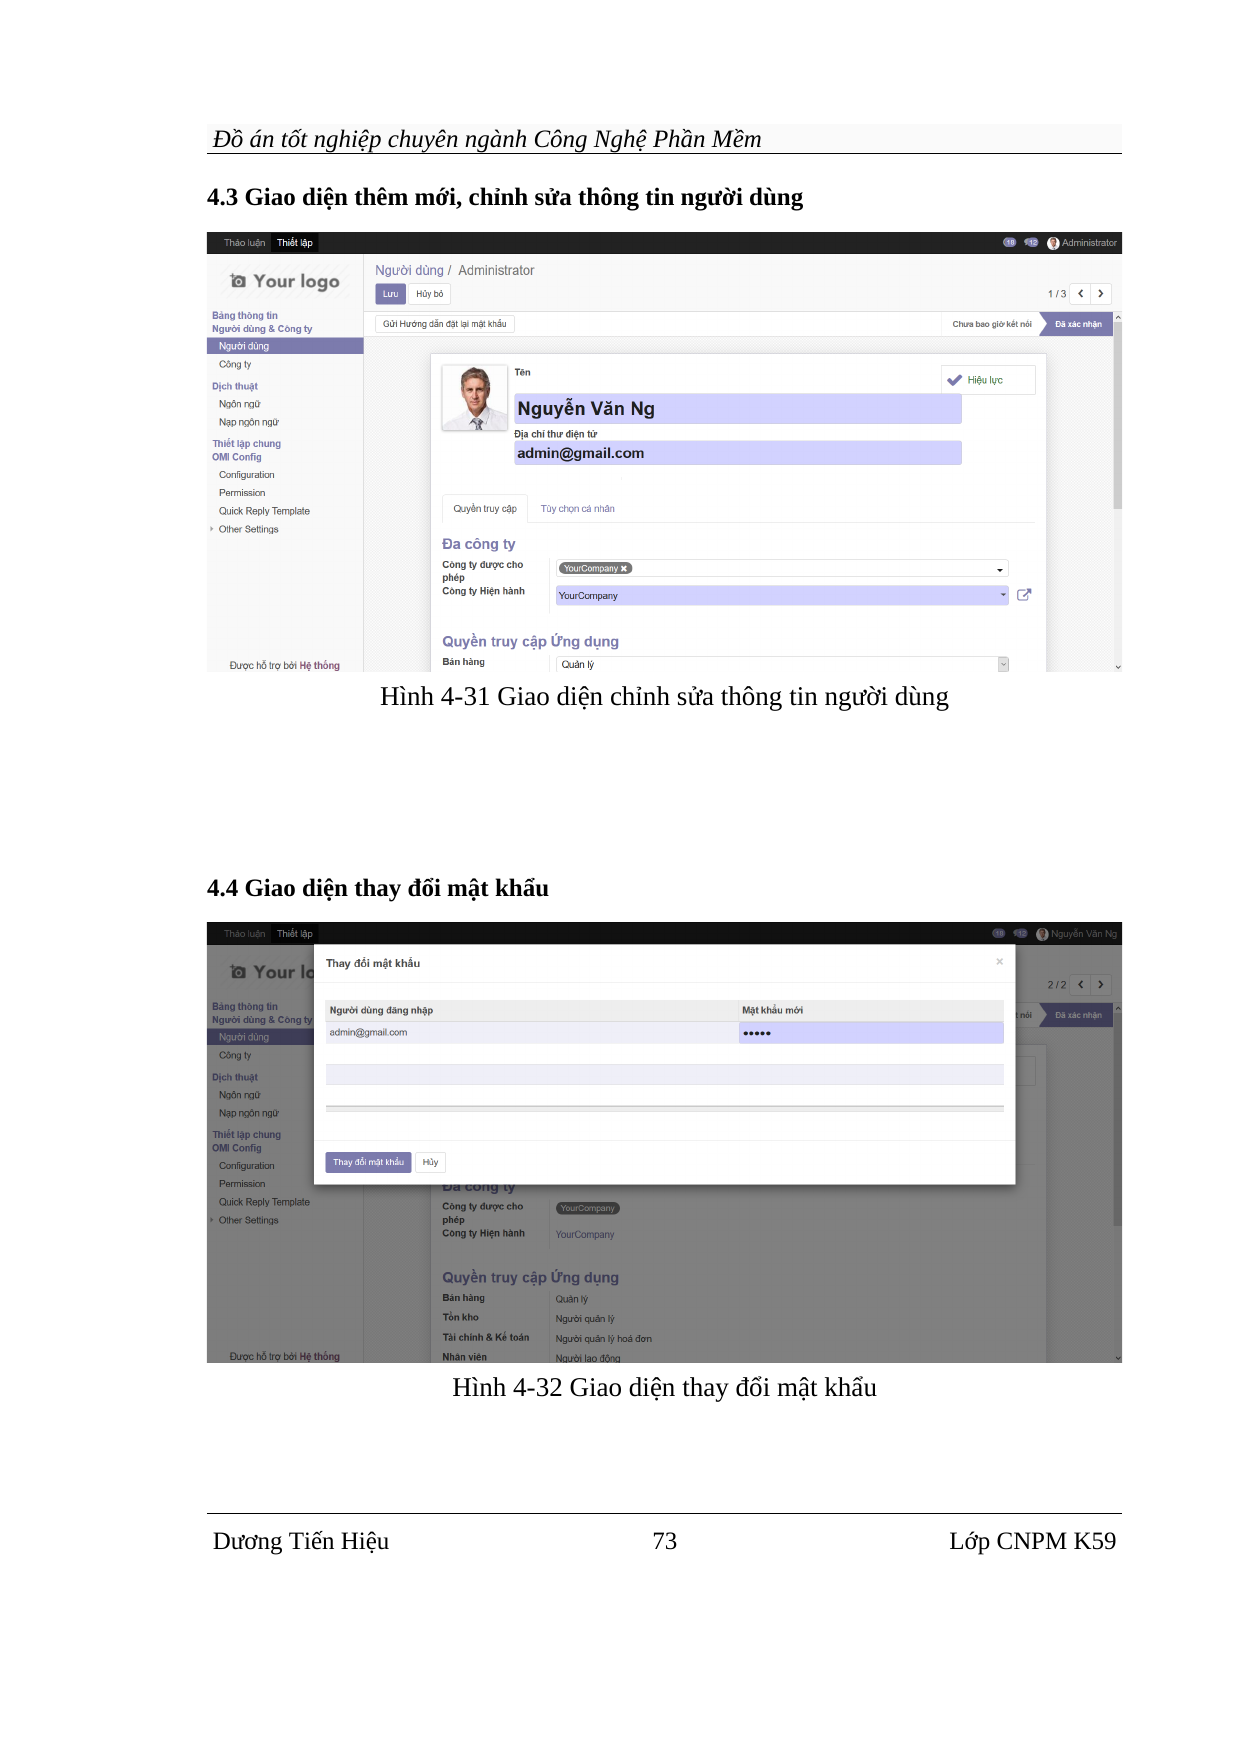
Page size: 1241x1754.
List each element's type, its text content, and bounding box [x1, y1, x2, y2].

subtitle Giao diện thay đổi mật khẩu [207, 873, 1122, 902]
subtitle Giao diện thêm mới, chỉnh sửa thông tin người dùng [207, 182, 1122, 211]
picture [206, 922, 1123, 1363]
picture [206, 232, 1123, 672]
